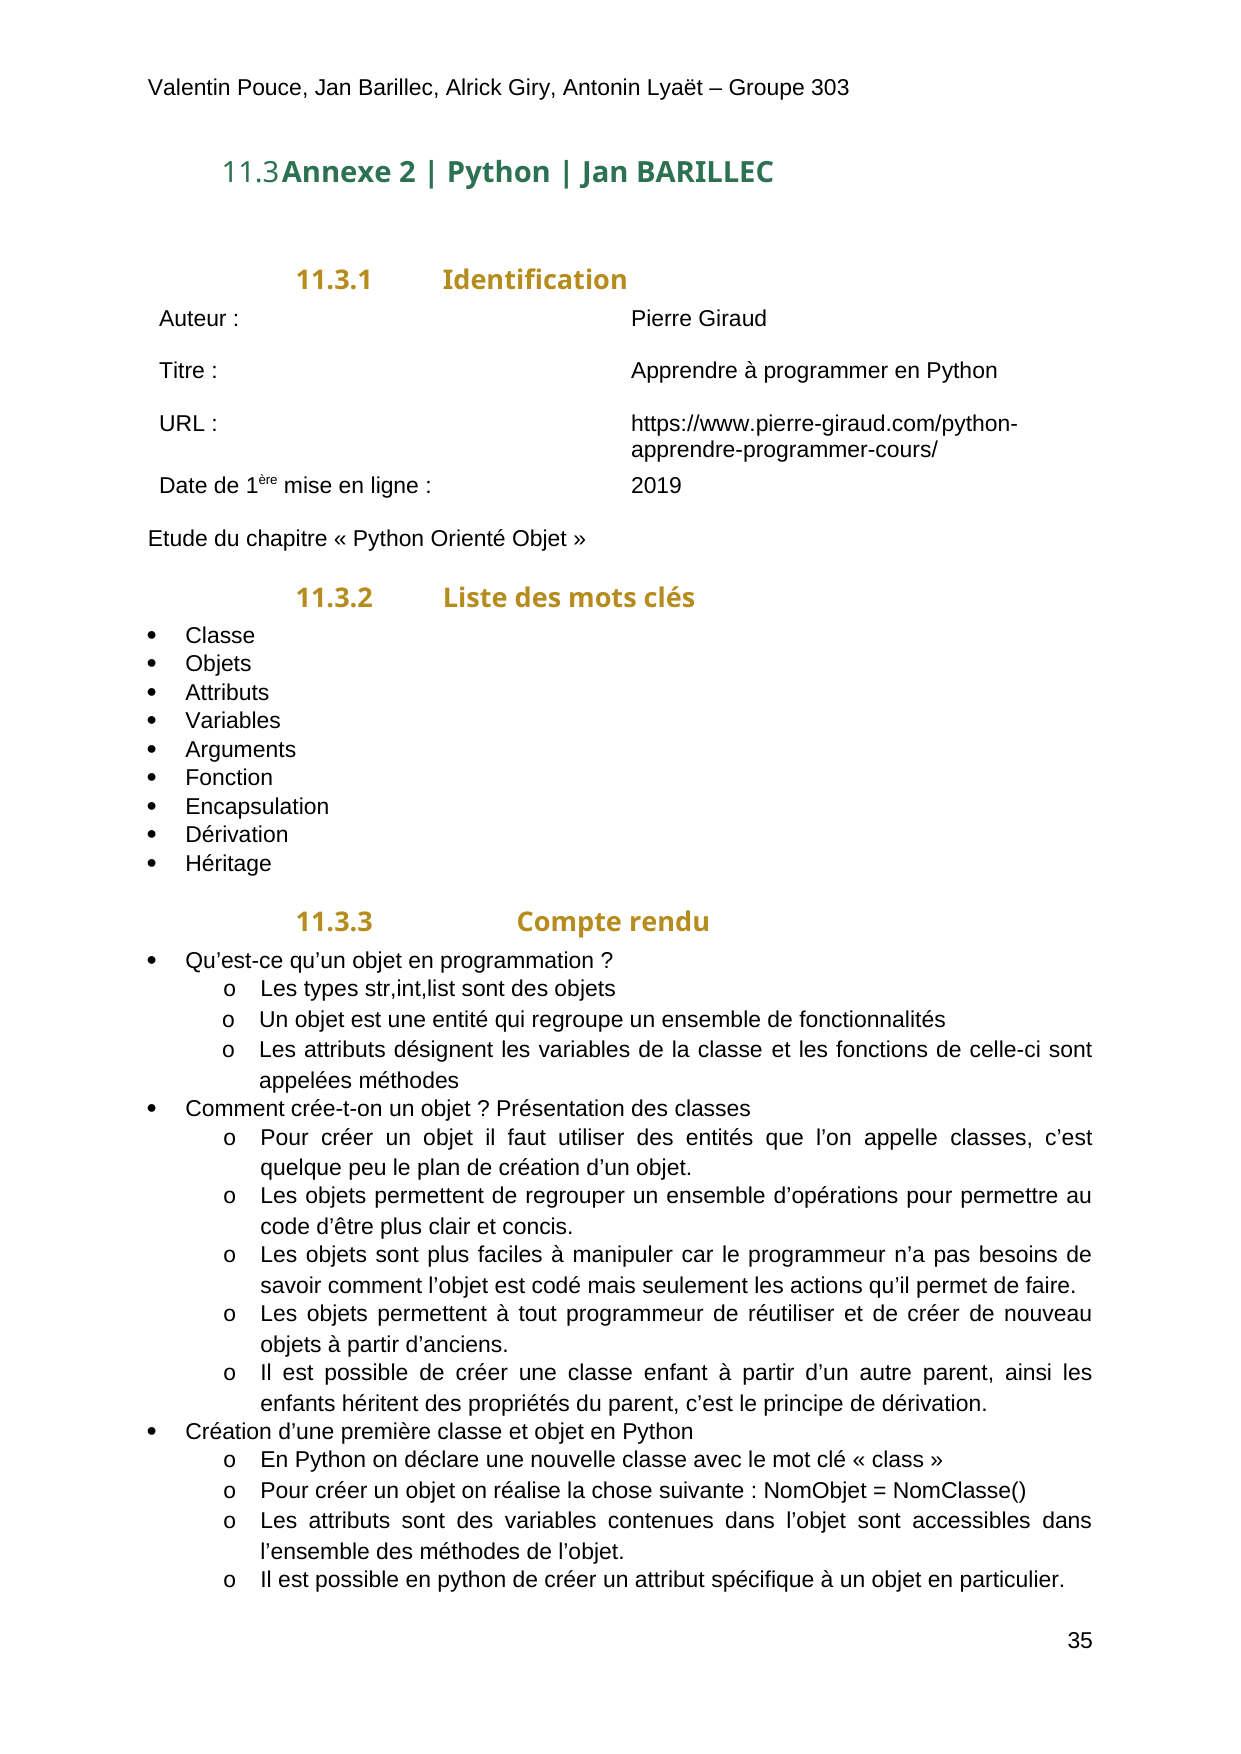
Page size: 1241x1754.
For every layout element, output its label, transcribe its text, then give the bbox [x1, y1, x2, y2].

list Les objets sont plus faciles à manipuler car le programmeur n’a pas besoins de savoir comment l’objet est codé mais seulement les actions qu’il permet de faire. [223, 1241, 1093, 1298]
subtitle Identification [295, 261, 1093, 297]
table_cell URL : [148, 410, 619, 472]
table_header Auteur : [148, 305, 619, 357]
list Les objets permettent à tout programmeur de réutiliser et de créer de nouveau objets à partir d’anciens. [223, 1300, 1093, 1357]
table_cell Titre : [148, 357, 619, 410]
list Les objets permettent de regrouper un ensemble d’opérations pour permettre au code d’être plus clair et concis. [223, 1182, 1093, 1239]
list Dérivation [148, 821, 1093, 847]
list Pour créer un objet on réalise la chose suivante : NomObjet = NomClasse() [223, 1477, 1093, 1505]
list Il est possible de créer une classe enfant à partir d’un autre parent, ainsi les enfants héritent des propriétés du parent, c’est le principe de dérivation. [223, 1359, 1093, 1416]
list Qu’est-ce qu’un objet en programmation ? [148, 947, 1093, 973]
table_cell Apprendre à programmer en Python [620, 357, 1092, 410]
list En Python on déclare une nouvelle classe avec le mot clé « class » [223, 1446, 1093, 1475]
table_cell https://www.pierre-giraud.com/python-apprendre-programmer-cours/ [620, 410, 1092, 472]
table_cell 2019 [620, 472, 1092, 524]
list Fonction [148, 764, 1093, 791]
list Classe [148, 622, 1093, 648]
text Etude du chapitre « Python Orienté Objet » [148, 524, 1093, 551]
list Comment crée-t-on un objet ? Présentation des classes [148, 1095, 1093, 1122]
list Objets [148, 650, 1093, 677]
table_header Pierre Giraud [620, 305, 1092, 357]
list Encapsulation [148, 793, 1093, 819]
subtitle Compte rendu [295, 903, 1093, 940]
list Variables [148, 707, 1093, 734]
list Création d’une première classe et objet en Python [148, 1418, 1093, 1444]
subtitle Annexe 2 | Python | Jan BARILLEC [221, 152, 1093, 191]
list Un objet est une entité qui regroupe un ensemble de fonctionnalités [221, 1006, 1093, 1034]
list Les attributs sont des variables contenues dans l’objet sont accessibles dans l’ensemble des méthodes de l’objet. [223, 1507, 1093, 1564]
list Pour créer un objet il faut utiliser des entités que l’on appelle classes, c’est quelque peu le plan de création d’un objet. [223, 1124, 1093, 1180]
list Héritage [148, 849, 1093, 876]
table_cell Date de 1ère mise en ligne : [148, 472, 619, 524]
list Attributs [148, 679, 1093, 705]
subtitle Liste des mots clés [295, 578, 1093, 615]
list Les attributs désignent les variables de la classe et les fonctions de celle-ci sont appelées méthodes [221, 1036, 1093, 1093]
list Il est possible en python de créer un attribut spécifique à un objet en particulier. [223, 1566, 1093, 1594]
list Arguments [148, 736, 1093, 762]
list Les types str,int,list sont des objets [223, 975, 1093, 1004]
